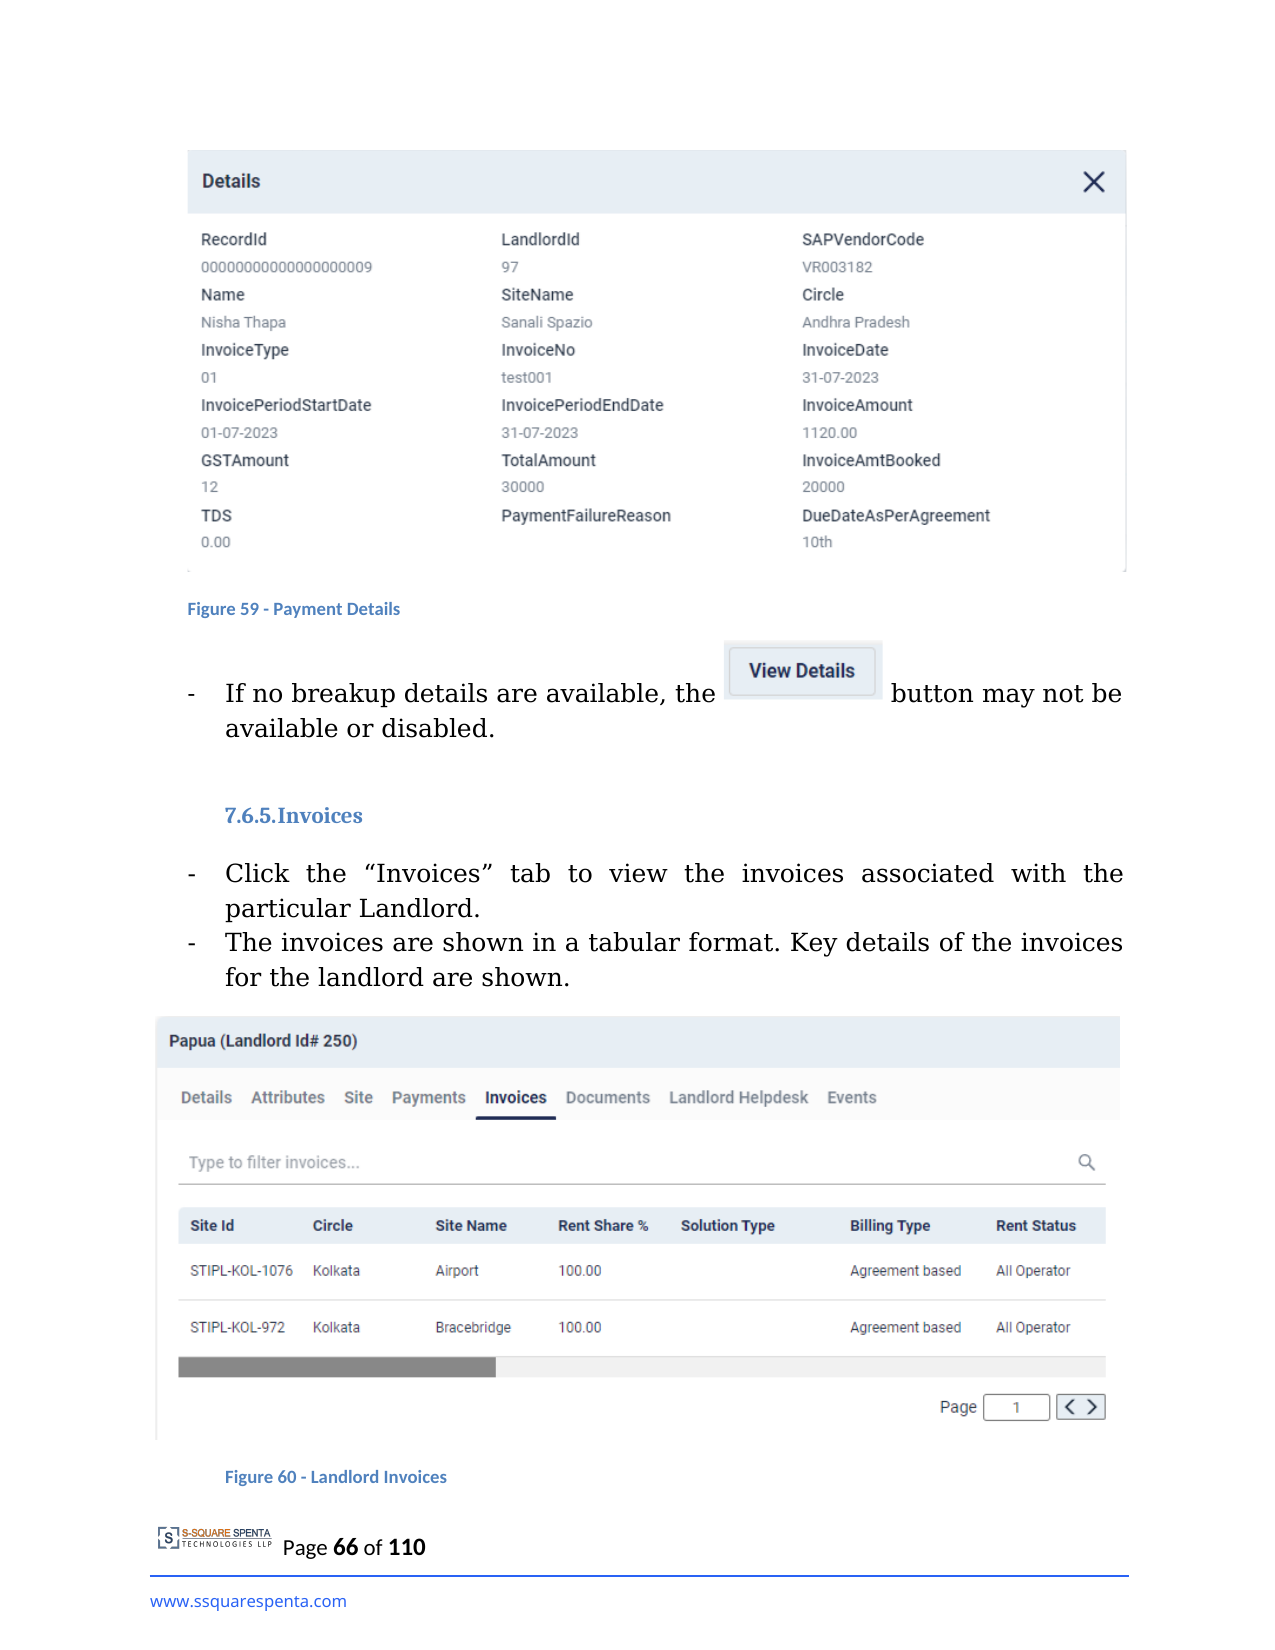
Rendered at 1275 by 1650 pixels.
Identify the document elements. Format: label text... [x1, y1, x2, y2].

picture [155, 1016, 1120, 1440]
list If no breakup details are available, the button may not be available or disabled. [187, 641, 1125, 743]
picture [723, 640, 883, 702]
list The invoices are shown in a tabular format. Key details of the invoices for the landlord are shown. [187, 927, 1125, 991]
text Figure 60 - Landlord Invoices [150, 1465, 1125, 1488]
picture [187, 150, 1127, 572]
picture [150, 1520, 283, 1556]
text Figure 59 - Payment Details [150, 597, 1125, 620]
subtitle Invoices [225, 803, 1125, 829]
list Click the “Invoices” tab to view the invoices associated with the particular Landlord. [187, 858, 1125, 922]
